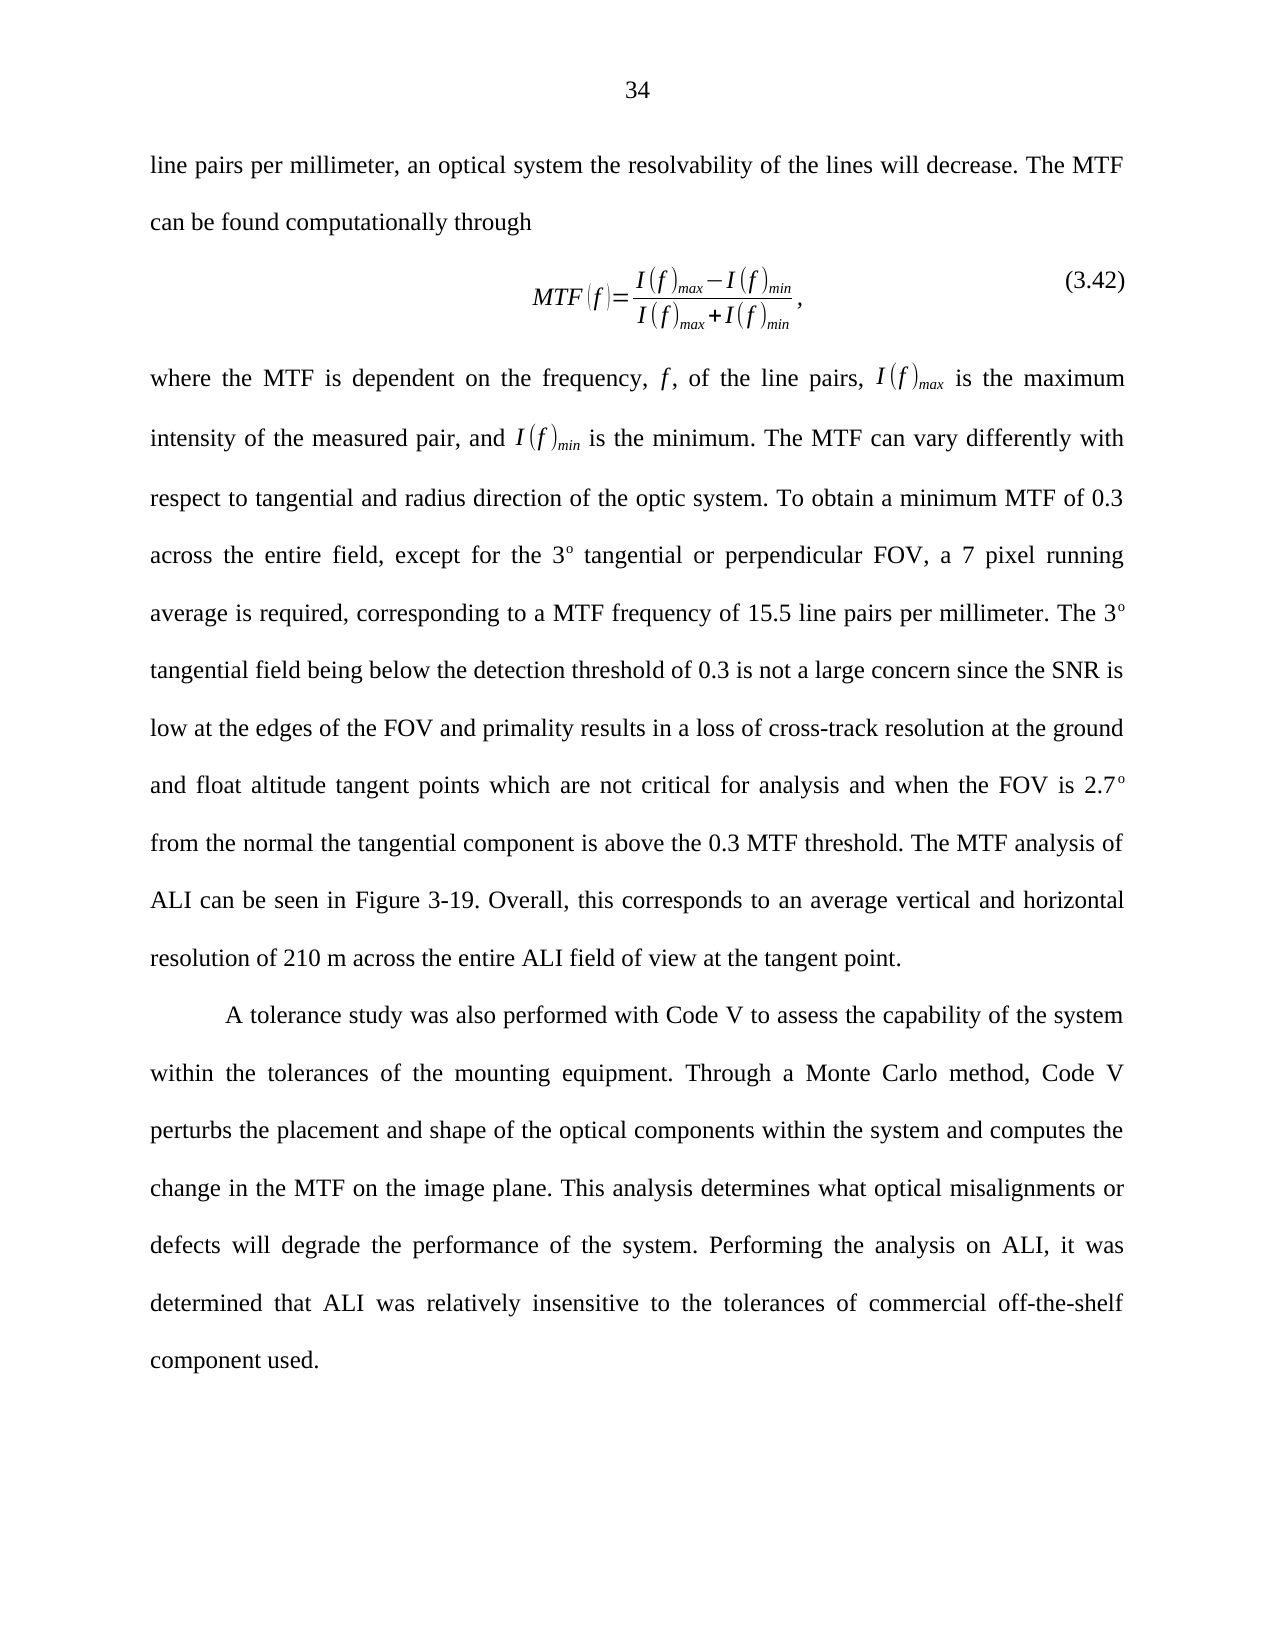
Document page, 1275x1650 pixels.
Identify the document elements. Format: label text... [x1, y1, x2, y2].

table_header [298, 265, 1006, 361]
text where the MTF is dependent on the frequency, , of the line pairs, is the maximum intensity of the measured pair, and is the minimum. The MTF can vary differently with respect to tangential and radius direction of the optic system. To obtain a minimum MTF of 0.3 across the entire field, except for the 3o tangential or perpendicular FOV, a 7 pixel running average is required, corresponding to a MTF frequency of 15.5 line pairs per millimeter. The 3o tangential field being below the detection threshold of 0.3 is not a large concern since the SNR is low at the edges of the FOV and primality results in a loss of cross-track resolution at the ground and float altitude tangent points which are not critical for analysis and when the FOV is 2.7o from the normal the tangential component is above the 0.3 MTF threshold. The MTF analysis of ALI can be seen in Figure 3-19. Overall, this corresponds to an average vertical and horizontal resolution of 210 m across the entire ALI field of view at the tangent point. [150, 361, 1125, 971]
table_header (3.42) [1006, 265, 1136, 361]
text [150, 150, 1125, 236]
text A tolerance study was also performed with Code V to assess the capability of the system within the tolerances of the mounting equipment. Through a Monte Carlo method, Code V perturbs the placement and shape of the optical components within the system and computes the change in the MTF on the image plane. This analysis determines what optical misalignments or defects will degrade the performance of the system. Performing the analysis on ALI, it was determined that ALI was relatively insensitive to the tolerances of commercial off-the-shelf component used. [150, 1000, 1125, 1374]
